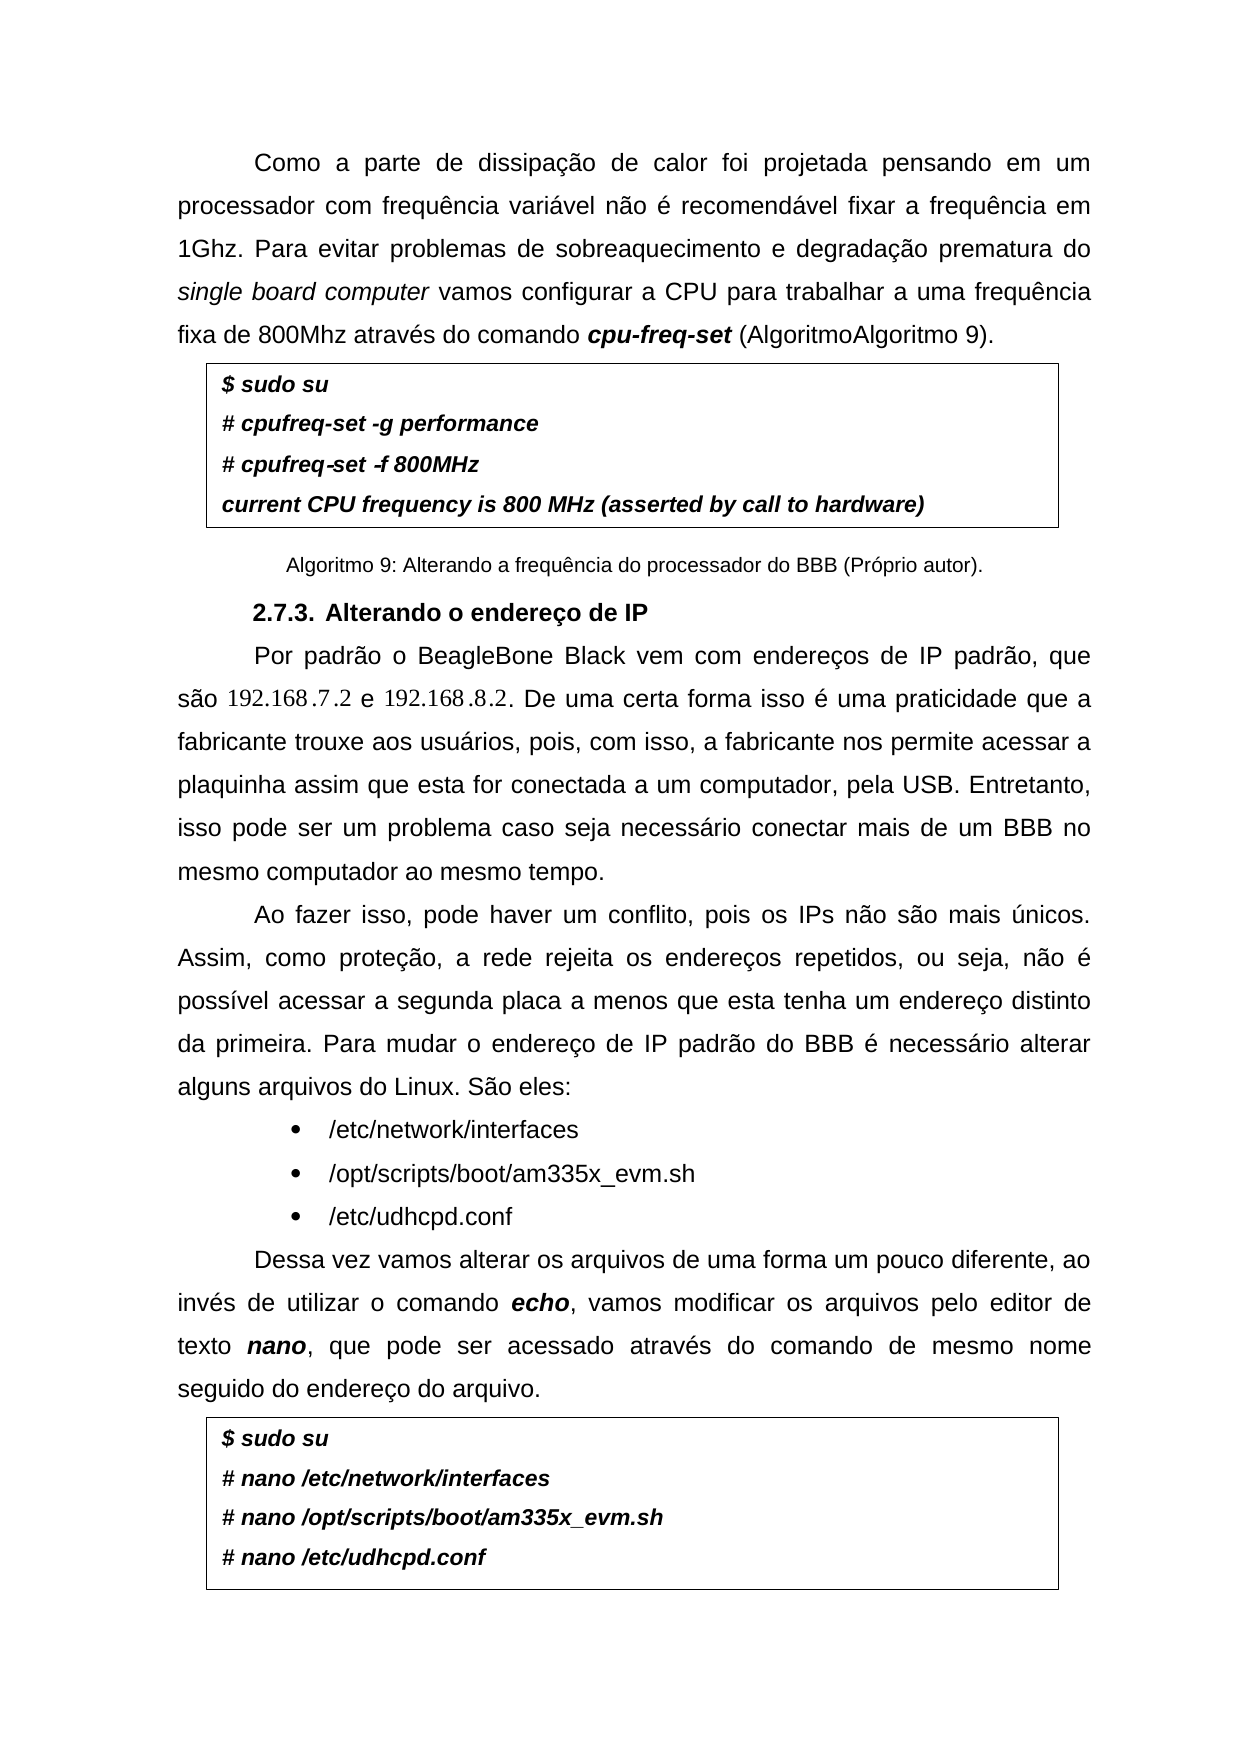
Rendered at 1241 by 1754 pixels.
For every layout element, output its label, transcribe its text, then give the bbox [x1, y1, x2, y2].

list /opt/scripts/boot/am335x_evm.sh [291, 1158, 1092, 1187]
text Por padrão o BeagleBone Black vem com endereços de IP padrão, que são e . De uma certa forma isso é uma praticidade que a fabricante trouxe aos usuários, pois, com isso, a fabricante nos permite acessar a plaquinha assim que esta for conectada a um computador, pela USB. Entretanto, isso pode ser um problema caso seja necessário conectar mais de um BBB no mesmo computador ao mesmo tempo. [177, 641, 1092, 885]
text Ao fazer isso, pode haver um conflito, pois os IPs não são mais únicos. Assim, como proteção, a rede rejeita os endereços repetidos, ou seja, não é possível acessar a segunda placa a menos que esta tenha um endereço distinto da primeira. Para mudar o endereço de IP padrão do BBB é necessário alterar alguns arquivos do Linux. São eles: [177, 900, 1092, 1101]
list /etc/network/interfaces [291, 1115, 1092, 1144]
subtitle Alterando o endereço de IP [252, 598, 1092, 627]
list /etc/udhcpd.conf [291, 1202, 1092, 1231]
text Dessa vez vamos alterar os arquivos de uma forma um pouco diferente, ao invés de utilizar o comando echo, vamos modificar os arquivos pelo editor de texto nano, que pode ser acessado através do comando de mesmo nome seguido do endereço do arquivo. [177, 1245, 1092, 1403]
